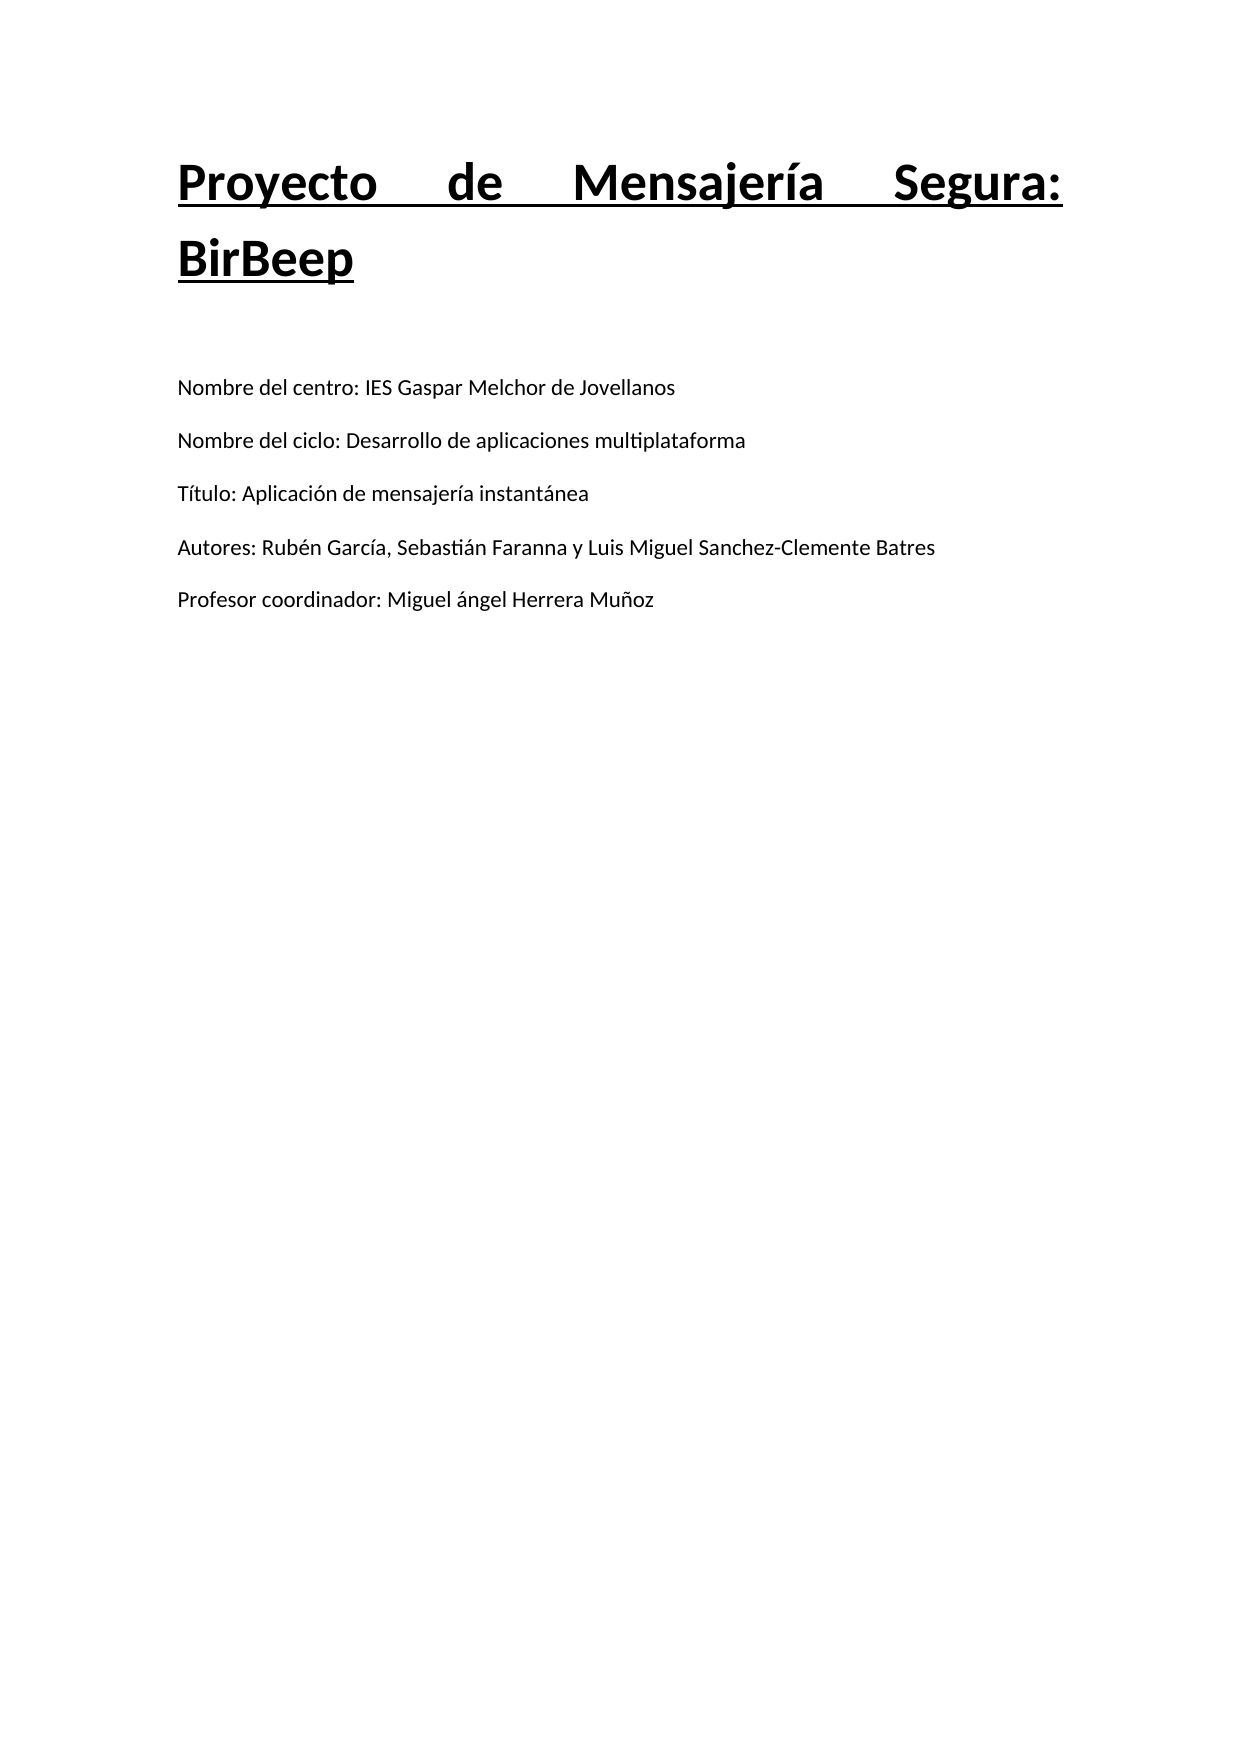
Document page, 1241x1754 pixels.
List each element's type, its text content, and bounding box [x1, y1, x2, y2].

text Autores: Rubén García, Sebastián Faranna y Luis Miguel Sanchez-Clemente Batres [177, 533, 1063, 561]
text Nombre del ciclo: Desarrollo de aplicaciones multiplataforma [177, 427, 1063, 454]
text Proyecto de Mensajería Segura: BirBeep [177, 148, 1063, 204]
text Proyecto de Mensajería Segura: BirBeep [177, 205, 1063, 290]
text Profesor coordinador: Miguel ángel Herrera Muñoz [177, 586, 1063, 614]
text Nombre del centro: IES Gaspar Melchor de Jovellanos [177, 373, 1063, 402]
text Título: Aplicación de mensajería instantánea [177, 479, 1063, 508]
